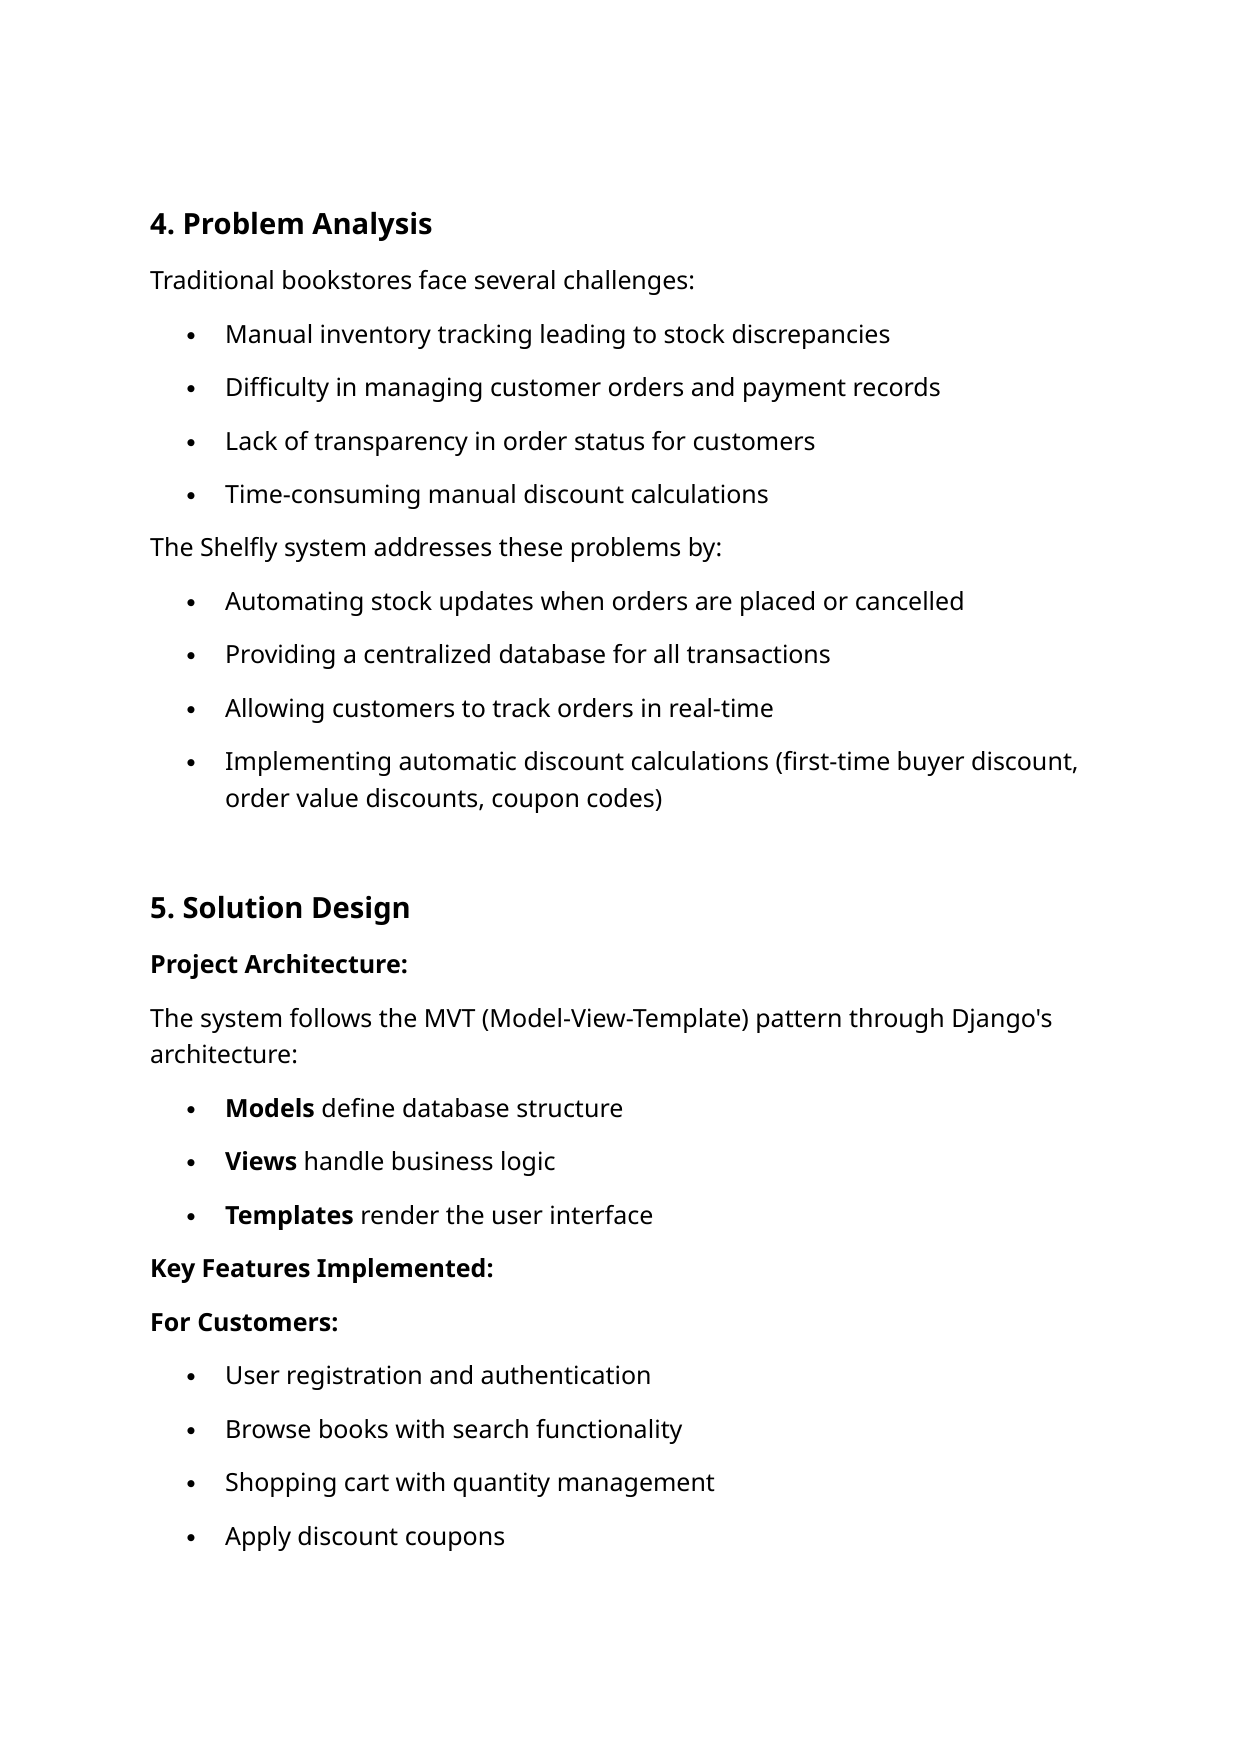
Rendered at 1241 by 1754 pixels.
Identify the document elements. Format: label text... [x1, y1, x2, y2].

list Lack of transparency in order status for customers [187, 423, 1090, 457]
text Traditional bookstores face several challenges: [150, 263, 1090, 297]
text Project Architecture: [150, 947, 1090, 981]
list Models define database structure [187, 1091, 1090, 1125]
list Browse books with search functionality [187, 1411, 1090, 1445]
list Manual inventory tracking leading to stock discrepancies [187, 316, 1090, 350]
text The Shelfly system addresses these problems by: [150, 530, 1090, 564]
text Key Features Implemented: [150, 1251, 1090, 1285]
list Providing a centralized database for all transactions [187, 637, 1090, 671]
list Automating stock updates when orders are placed or cancelled [187, 583, 1090, 618]
list Templates render the user interface [187, 1197, 1090, 1232]
list Difficulty in managing customer orders and payment records [187, 370, 1090, 404]
list Implementing automatic discount calculations (first-time buyer discount, order value discounts, coupon codes) [187, 744, 1090, 815]
list Apply discount coupons [187, 1518, 1090, 1552]
list Views handle business logic [187, 1144, 1090, 1178]
list Shopping cart with quantity management [187, 1465, 1090, 1499]
text For Customers: [150, 1304, 1090, 1338]
text 5. Solution Design [150, 887, 1090, 927]
text 4. Problem Analysis [150, 203, 1090, 243]
list Time-consuming manual discount calculations [187, 477, 1090, 511]
list Allowing customers to track orders in real-time [187, 690, 1090, 724]
text The system follows the MVT (Model-View-Template) pattern through Django's architecture: [150, 1000, 1090, 1071]
list User registration and authentication [187, 1358, 1090, 1392]
